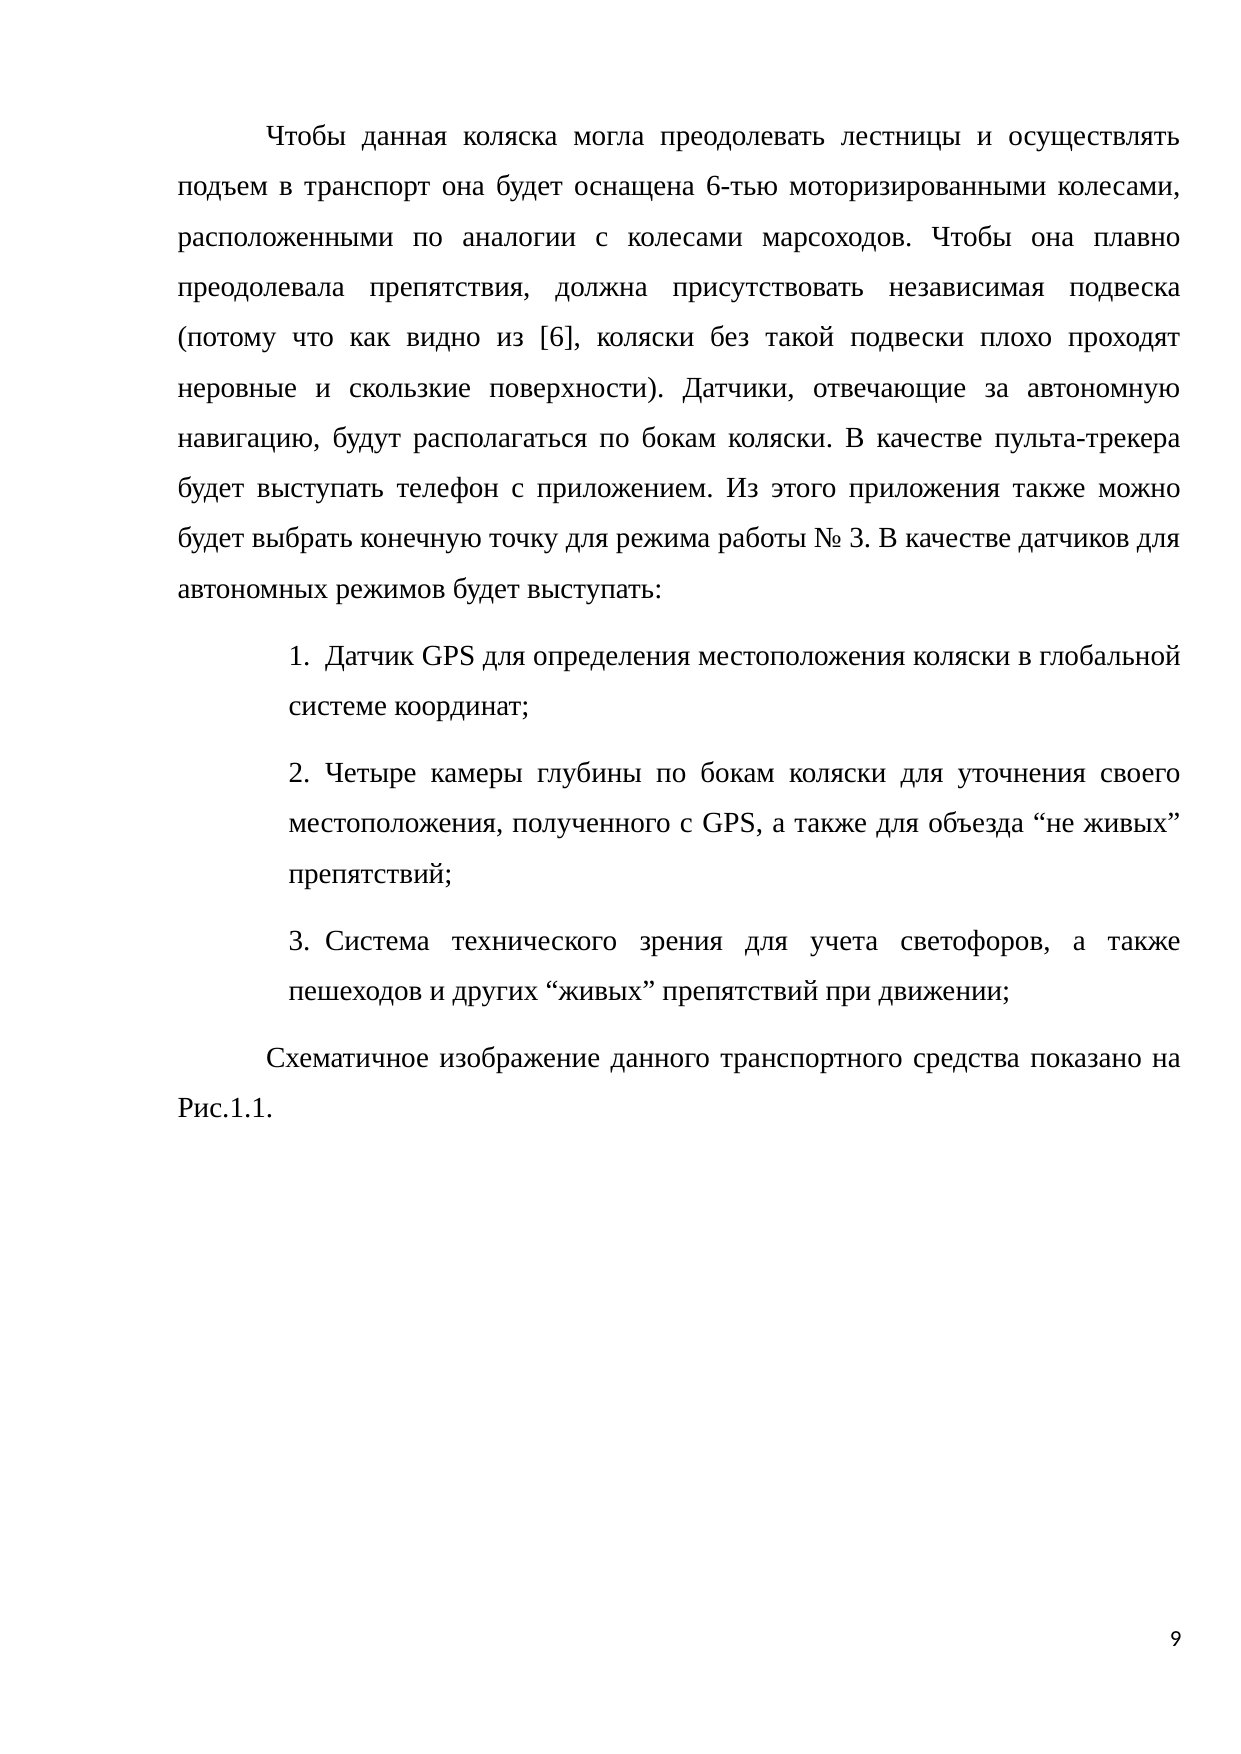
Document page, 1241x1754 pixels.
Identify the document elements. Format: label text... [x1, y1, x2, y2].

list Датчик GPS для определения местоположения коляски в глобальной системе координат; [288, 638, 1181, 722]
text Схематичное изображение данного транспортного средства показано на Рис.1.1. [177, 1040, 1181, 1124]
list Система технического зрения для учета светофоров, а также пешеходов и других “живых” препятствий при движении; [288, 923, 1181, 1007]
list Четыре камеры глубины по бокам коляски для уточнения своего местоположения, полученного с GPS, а также для объезда “не живых” препятствий; [288, 755, 1181, 889]
text Чтобы данная коляска могла преодолевать лестницы и осуществлять подъем в транспорт она будет оснащена 6-тью моторизированными колесами, расположенными по аналогии с колесами марсоходов. Чтобы она плавно преодолевала препятствия, должна присутствовать независимая подвеска (потому что как видно из [6], коляски без такой подвески плохо проходят неровные и скользкие поверхности). Датчики, отвечающие за автономную навигацию, будут располагаться по бокам коляски. В качестве пульта-трекера будет выступать телефон с приложением. Из этого приложения также можно будет выбрать конечную точку для режима работы № 3. В качестве датчиков для автономных режимов будет выступать: [177, 118, 1181, 604]
